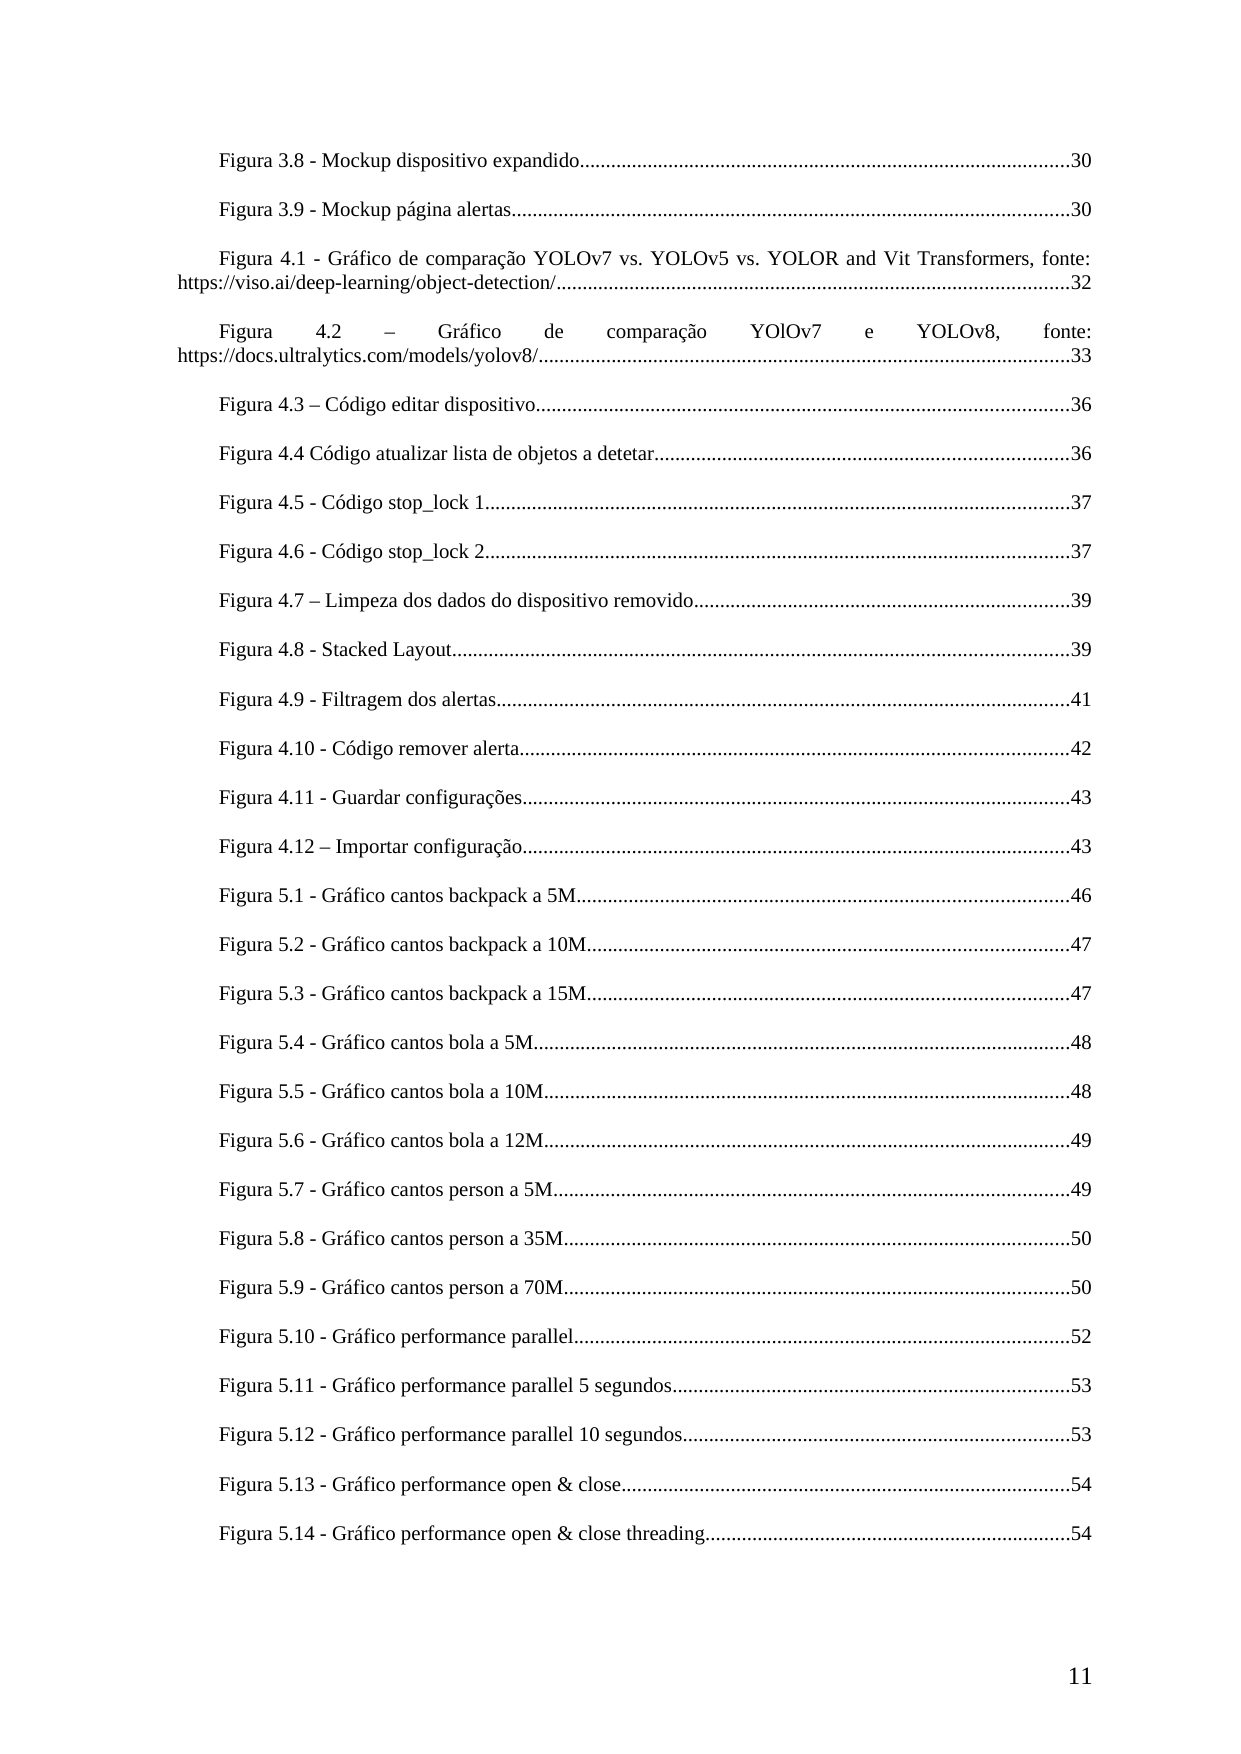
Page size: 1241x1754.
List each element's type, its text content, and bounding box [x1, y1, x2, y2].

text Figura 5.12 - Gráfico performance parallel 10 segundos 53 [177, 1422, 1092, 1446]
text Figura 4.8 - Stacked Layout 39 [177, 637, 1092, 661]
text Figura 4.10 - Código remover alerta 42 [177, 736, 1092, 759]
text Figura 5.4 - Gráfico cantos bola a 5M 48 [177, 1030, 1092, 1054]
text Figura 5.10 - Gráfico performance parallel 52 [177, 1324, 1092, 1348]
text Figura 4.4 Código atualizar lista de objetos a detetar 36 [177, 441, 1092, 465]
text Figura 4.1 - Gráfico de comparação YOLOv7 vs. YOLOv5 vs. YOLOR and Vit Transformers, fonte: https://viso.ai/deep-learning/object-detection/ 32 [177, 246, 1092, 294]
text Figura 5.7 - Gráfico cantos person a 5M 49 [177, 1177, 1092, 1201]
text Figura 4.12 – Importar configuração 43 [177, 834, 1092, 858]
text Figura 5.11 - Gráfico performance parallel 5 segundos 53 [177, 1373, 1092, 1397]
text Figura 3.8 - Mockup dispositivo expandido 30 [177, 148, 1092, 172]
text Figura 5.6 - Gráfico cantos bola a 12M 49 [177, 1128, 1092, 1152]
text Figura 4.2 – Gráfico de comparação YOlOv7 e YOLOv8, fonte: https://docs.ultralytics.com/models/yolov8/ 33 [177, 319, 1092, 367]
text Figura 4.6 - Código stop_lock 2 37 [177, 539, 1092, 563]
text Figura 4.5 - Código stop_lock 1 37 [177, 490, 1092, 514]
text Figura 4.3 – Código editar dispositivo 36 [177, 392, 1092, 416]
text Figura 5.1 - Gráfico cantos backpack a 5M 46 [177, 883, 1092, 907]
text Figura 4.11 - Guardar configurações 43 [177, 784, 1092, 809]
text Figura 4.9 - Filtragem dos alertas 41 [177, 686, 1092, 711]
text Figura 5.14 - Gráfico performance open & close threading 54 [177, 1521, 1092, 1544]
text Figura 5.2 - Gráfico cantos backpack a 10M 47 [177, 932, 1092, 956]
text Figura 5.9 - Gráfico cantos person a 70M 50 [177, 1275, 1092, 1299]
text Figura 4.7 – Limpeza dos dados do dispositivo removido 39 [177, 588, 1092, 612]
text Figura 5.3 - Gráfico cantos backpack a 15M 47 [177, 981, 1092, 1005]
text Figura 3.9 - Mockup página alertas 30 [177, 197, 1092, 221]
text Figura 5.5 - Gráfico cantos bola a 10M 48 [177, 1079, 1092, 1103]
text Figura 5.8 - Gráfico cantos person a 35M 50 [177, 1226, 1092, 1250]
text Figura 5.13 - Gráfico performance open & close 54 [177, 1471, 1092, 1496]
